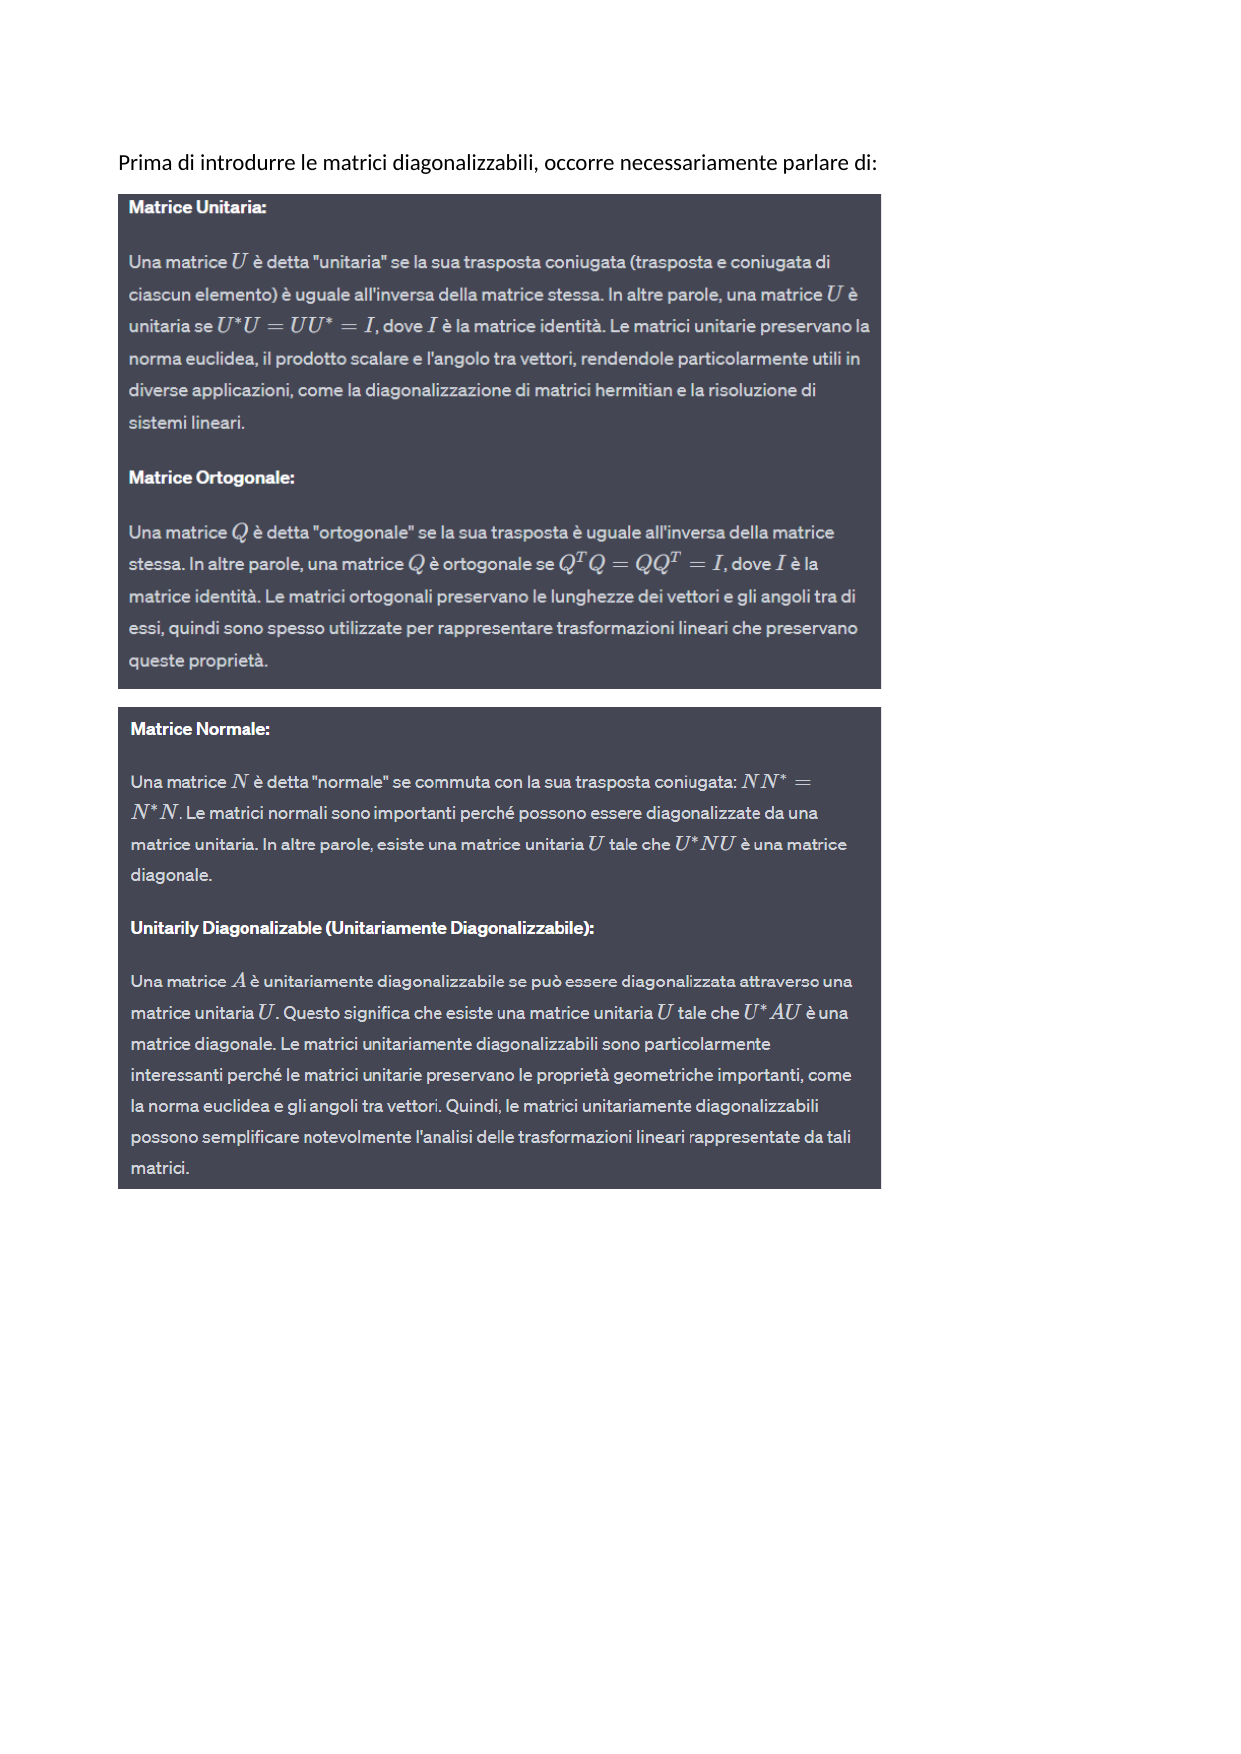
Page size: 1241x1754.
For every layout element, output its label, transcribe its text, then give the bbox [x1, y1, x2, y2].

picture [118, 194, 882, 689]
picture [118, 707, 882, 1189]
text Prima di introdurre le matrici diagonalizzabili, occorre necessariamente parlare di: [118, 148, 1122, 176]
